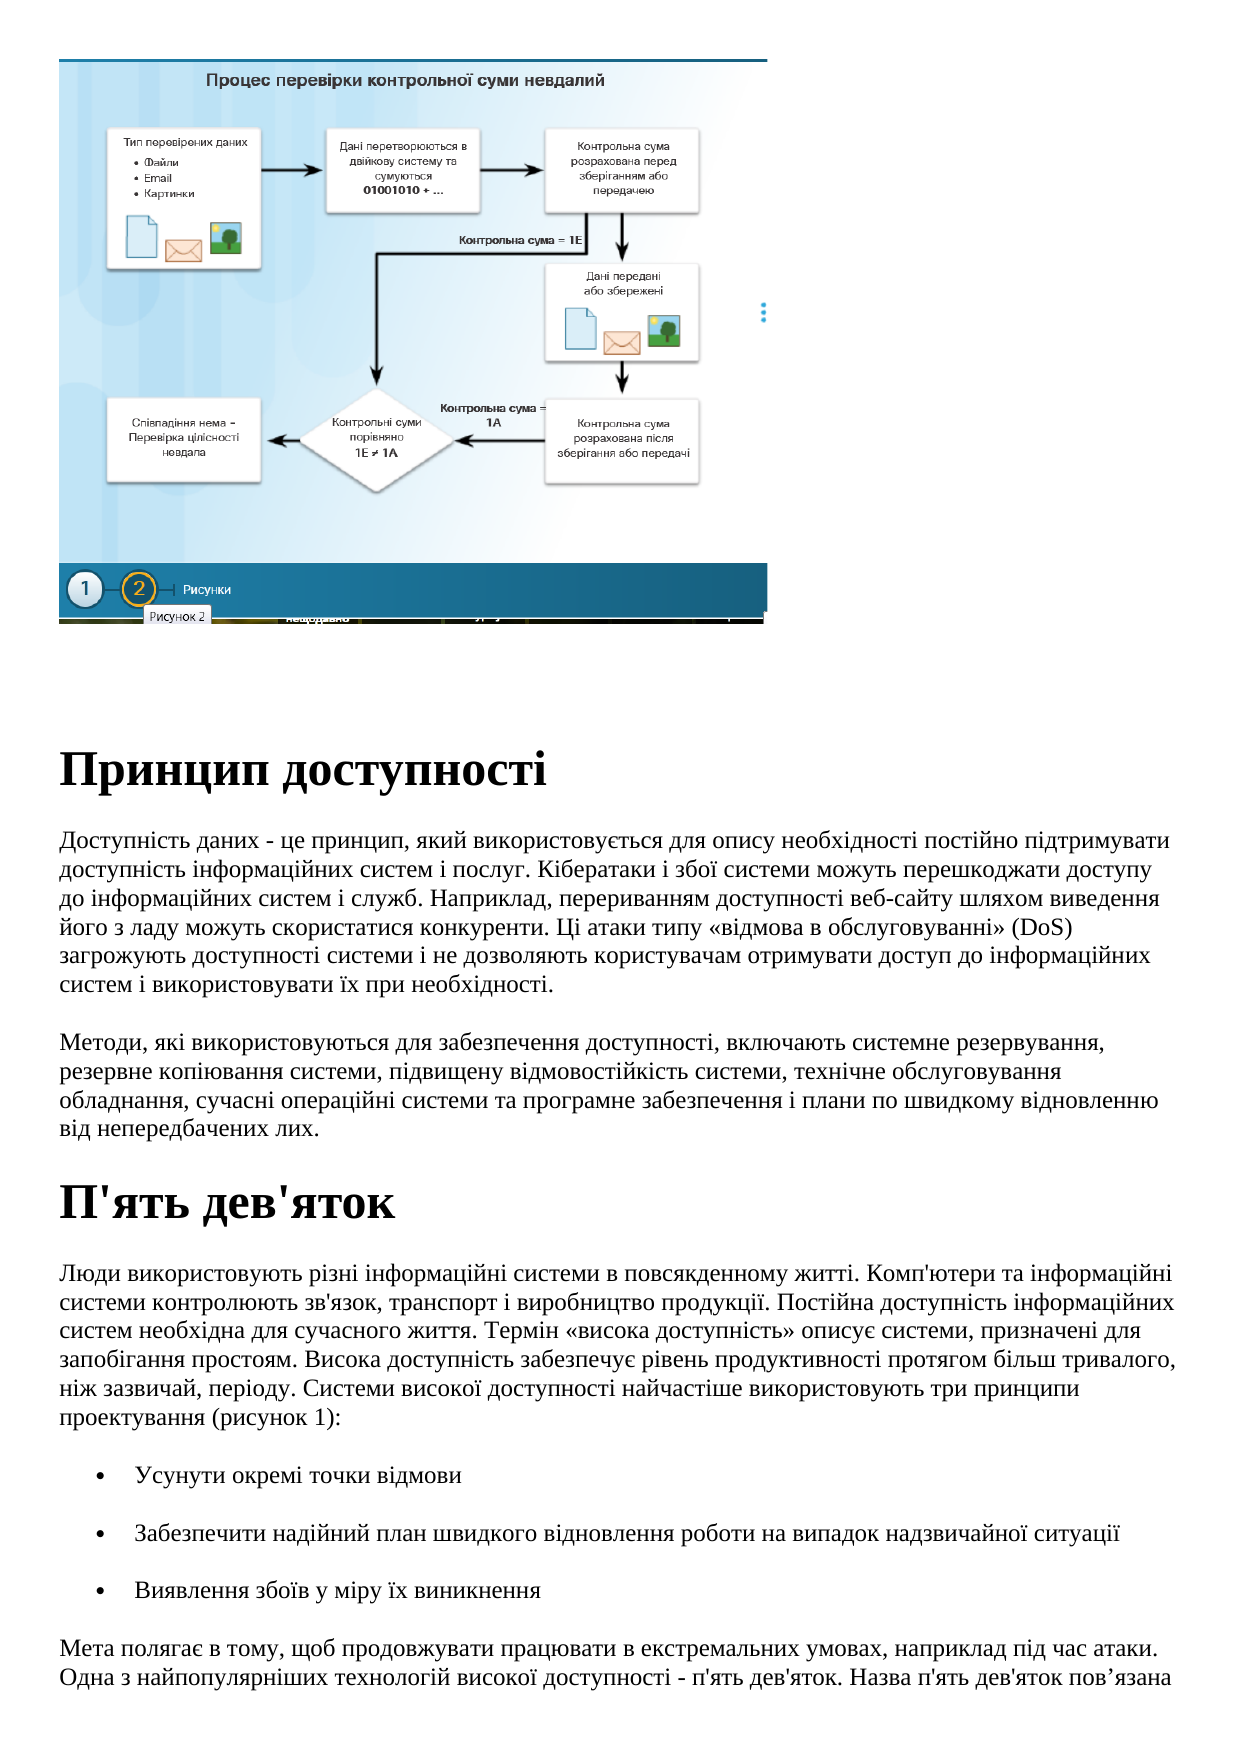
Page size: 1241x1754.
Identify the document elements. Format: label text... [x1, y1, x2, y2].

picture [59, 59, 768, 624]
subtitle Принцип доступності [59, 739, 1181, 796]
text Доступність даних - це принцип, який використовується для опису необхідності постійно підтримувати доступність інформаційних систем і послуг. Кібератаки і збої системи можуть перешкоджати доступу до інформаційних систем і служб. Наприклад, перериванням доступності веб-сайту шляхом виведення його з ладу можуть скористатися конкуренти. Ці атаки типу «відмова в обслуговуванні» (DoS) загрожують доступності системи і не дозволяють користувачам отримувати доступ до інформаційних систем і використовувати їх при необхідності. [59, 826, 1181, 998]
text Люди використовують різні інформаційні системи в повсякденному житті. Комп'ютери та інформаційні системи контролюють зв'язок, транспорт і виробництво продукції. Постійна доступність інформаційних систем необхідна для сучасного життя. Термін «висока доступність» описує системи, призначені для запобігання простоям. Висока доступність забезпечує рівень продуктивності протягом більш тривалого, ніж зазвичай, періоду. Системи високої доступності найчастіше використовують три принципи проектування (рисунок 1): [59, 1258, 1181, 1431]
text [59, 1633, 1181, 1691]
subtitle П'ять дев'яток [59, 1171, 1181, 1229]
list Усунути окремі точки відмови [97, 1460, 1181, 1488]
text Методи, які використовуються для забезпечення доступності, включають системне резервування, резервне копіювання системи, підвищену відмовостійкість системи, технічне обслуговування обладнання, сучасні операційні системи та програмне забезпечення і плани по швидкому відновленню від непередбачених лих. [59, 1027, 1181, 1142]
list Виявлення збоїв у міру їх виникнення [97, 1576, 1181, 1604]
list Забезпечити надійний план швидкого відновлення роботи на випадок надзвичайної ситуації [97, 1518, 1181, 1546]
